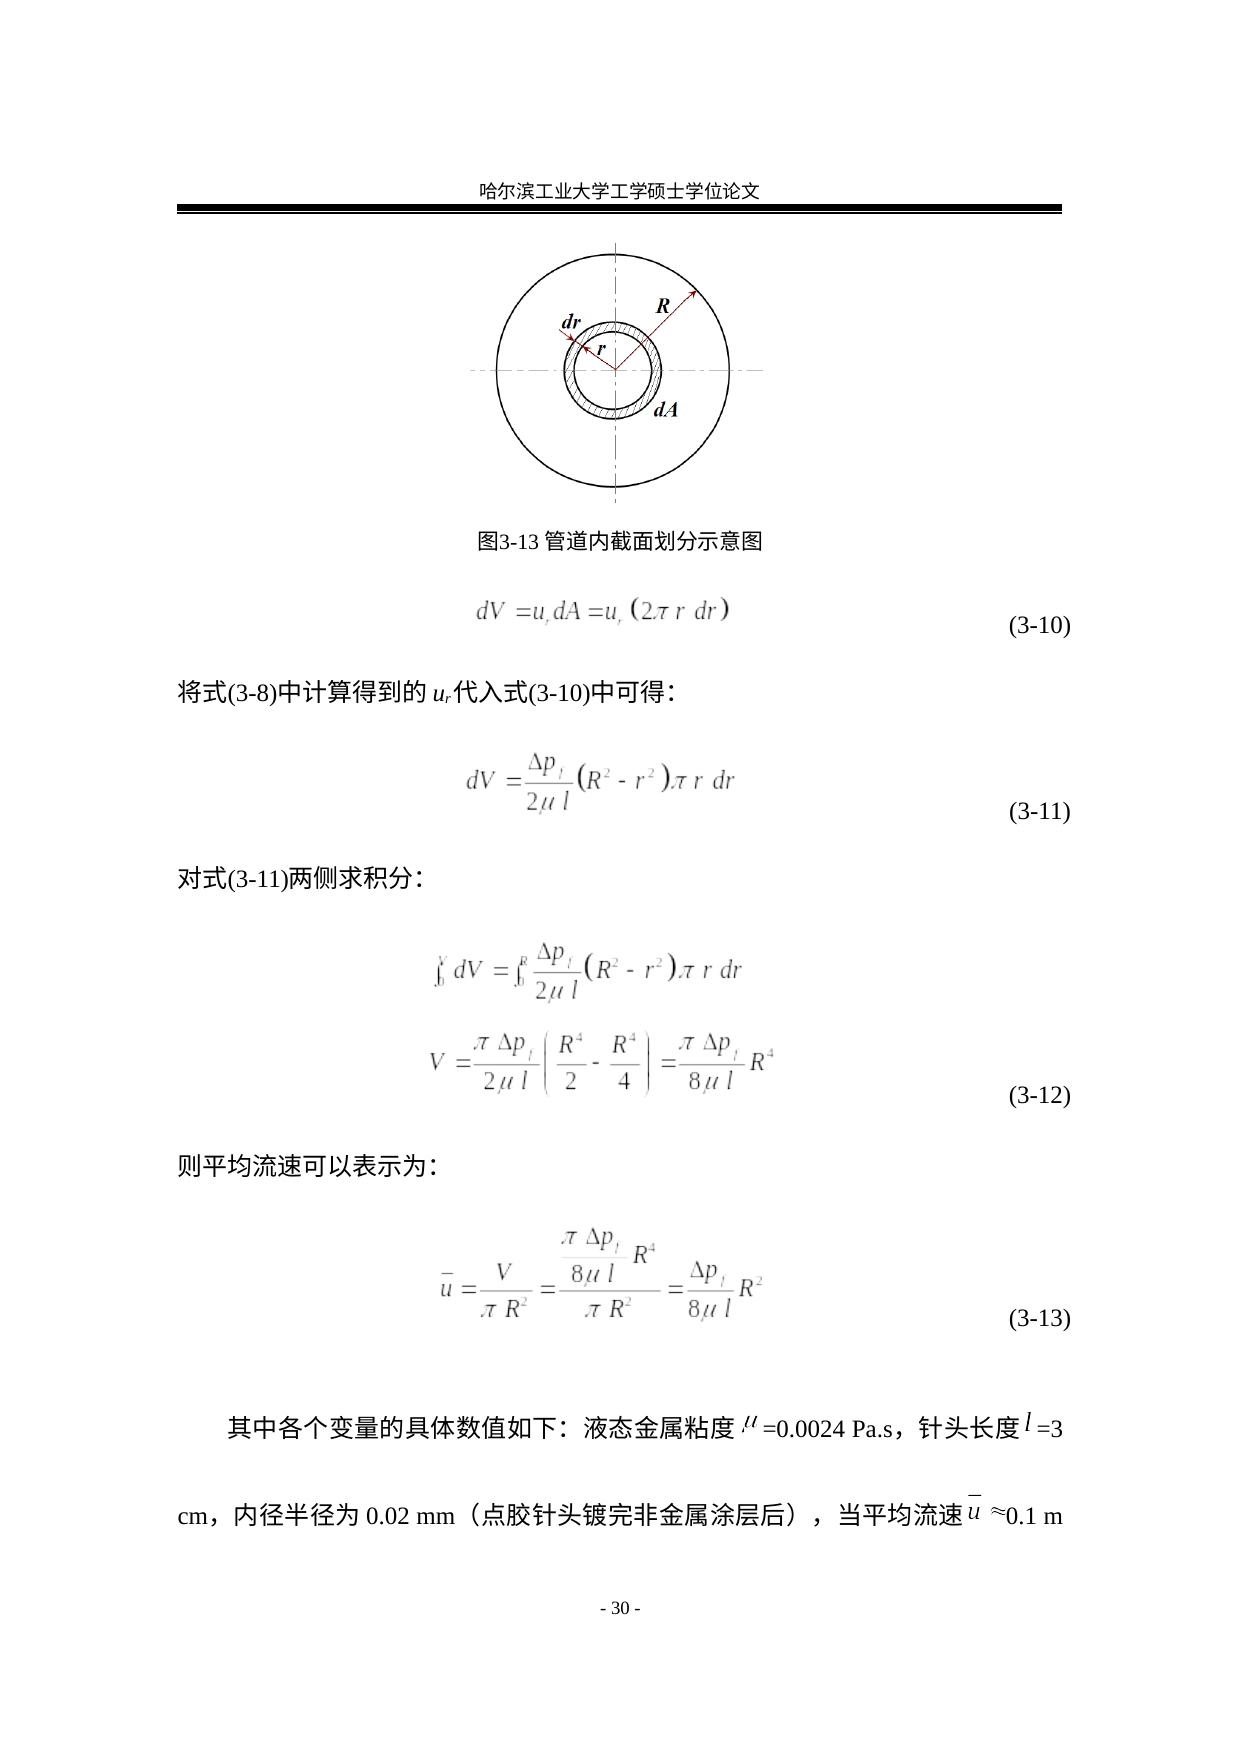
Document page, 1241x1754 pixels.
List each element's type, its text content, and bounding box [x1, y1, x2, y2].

picture [467, 243, 773, 507]
text 则平均流速可以表示为： [177, 1131, 1063, 1198]
text (3-12) [177, 920, 1063, 1123]
text 将式(3-8)中计算得到的ur代入式(3-10)中可得： [177, 657, 1063, 724]
text (3-13) [177, 1208, 1063, 1343]
text (3-10) [177, 582, 1063, 649]
text 对式(3-11)两侧求积分： [177, 843, 1063, 911]
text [177, 1392, 1063, 1544]
text (3-11) [177, 734, 1063, 836]
